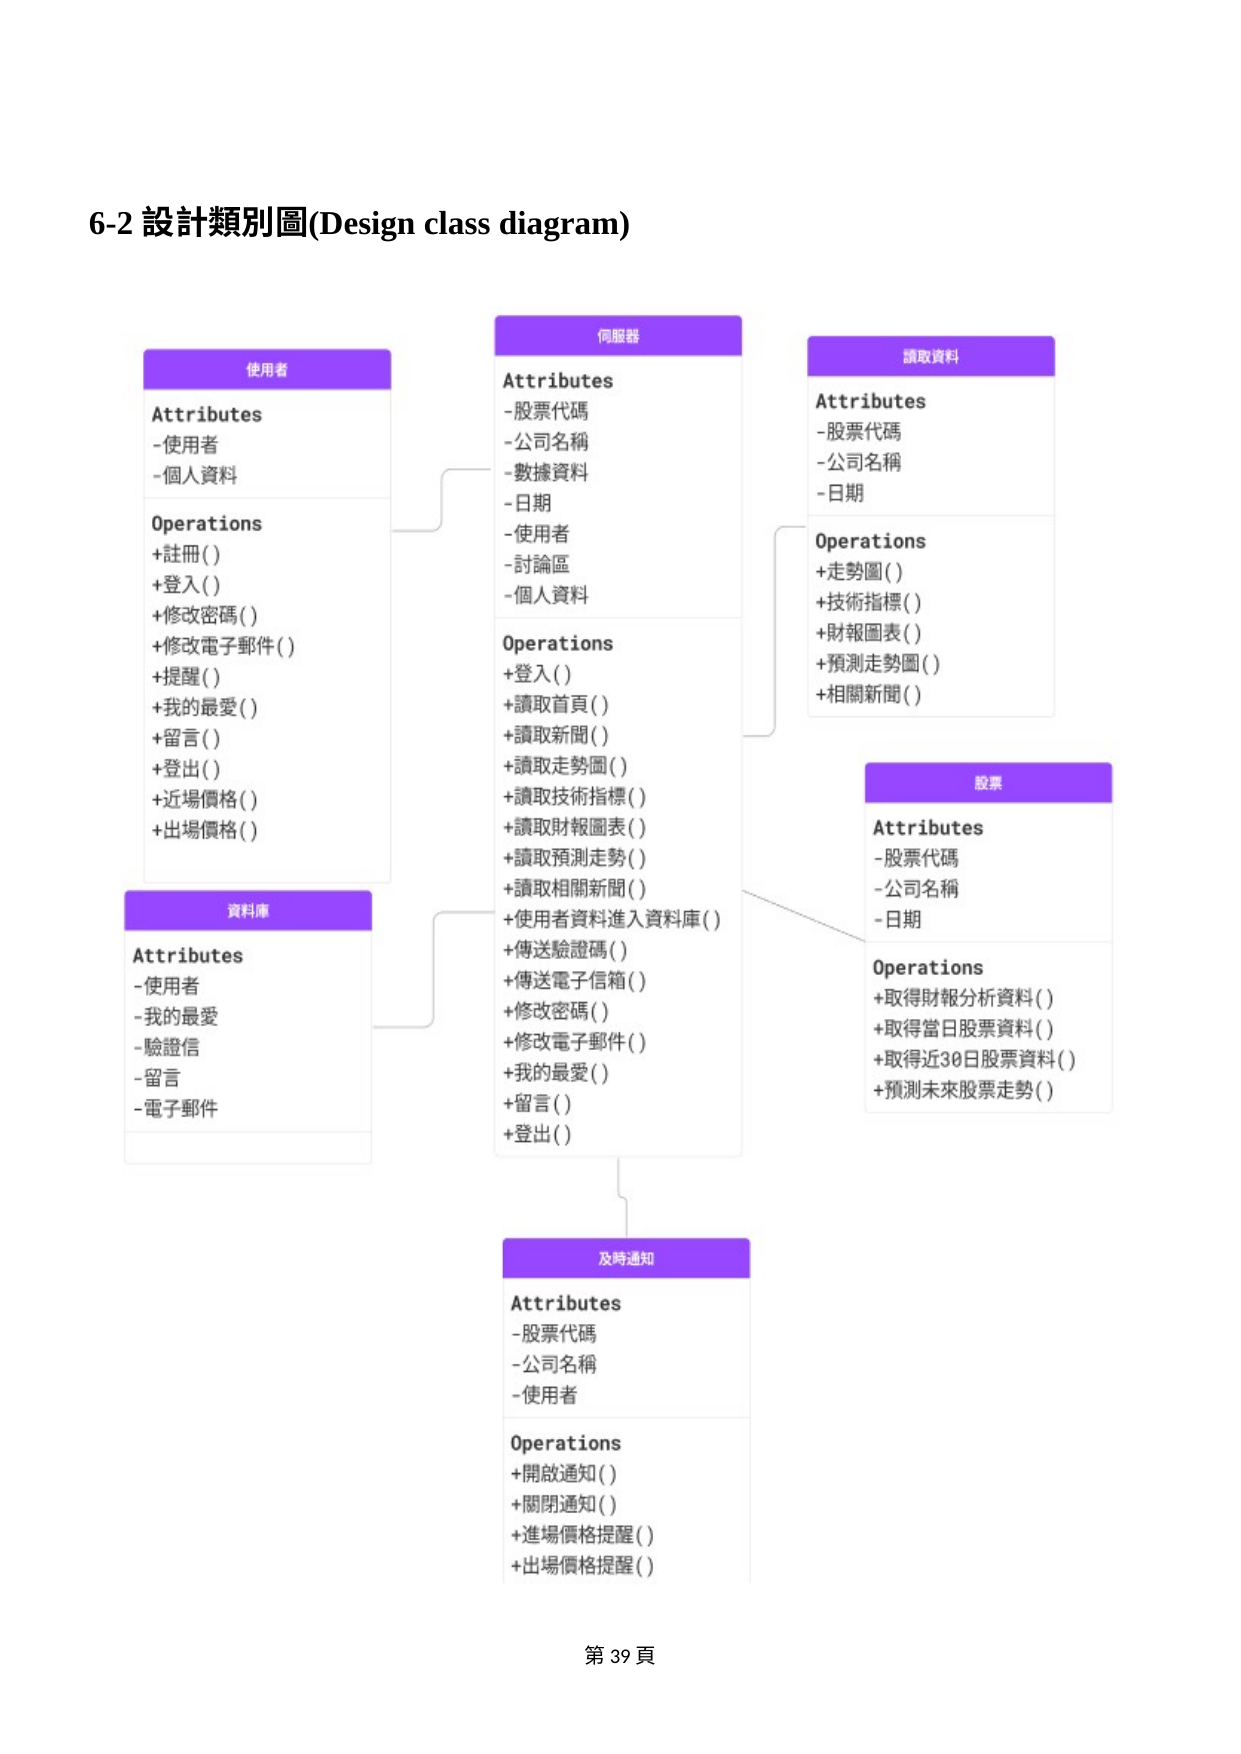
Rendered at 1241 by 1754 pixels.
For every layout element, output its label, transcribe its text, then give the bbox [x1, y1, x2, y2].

subtitle 設計類別圖(Design class diagram) [89, 196, 1152, 244]
picture [90, 282, 1152, 1612]
